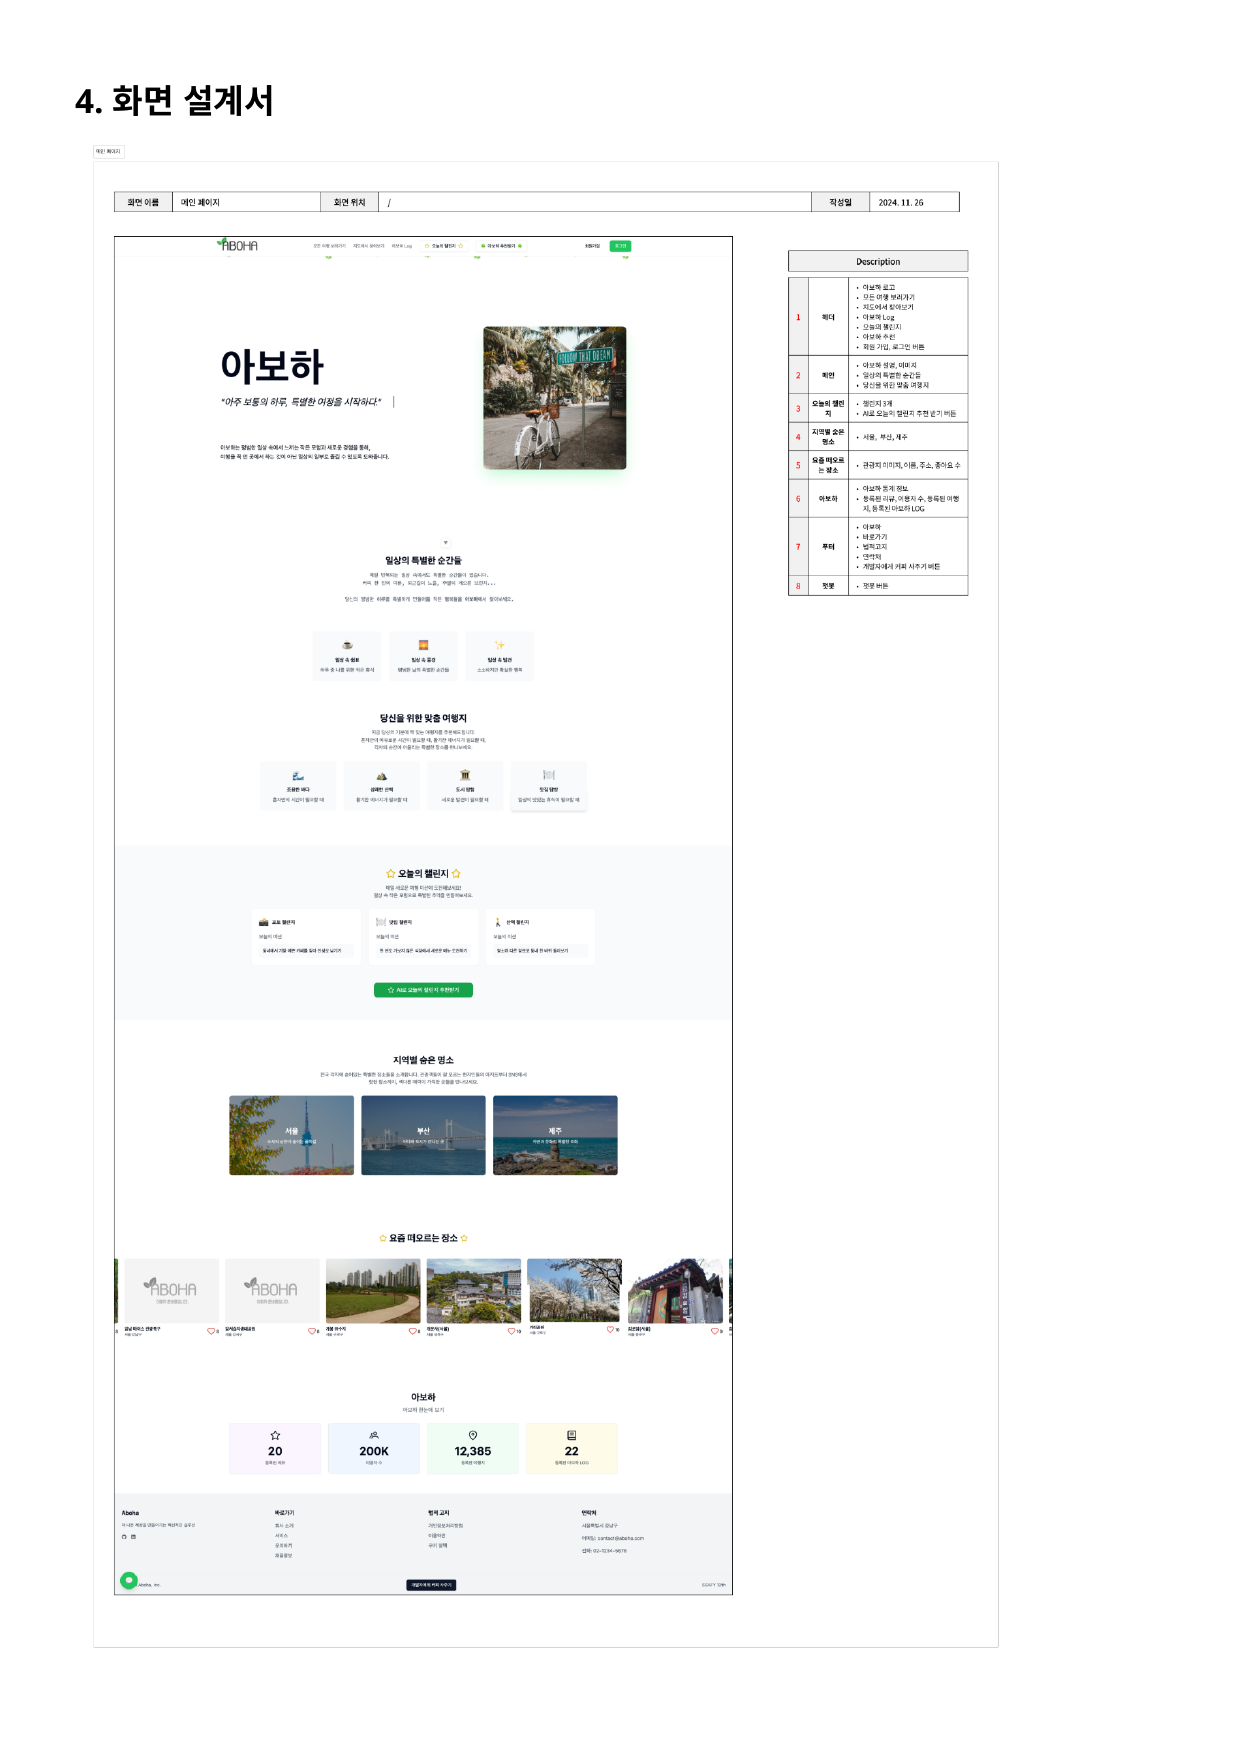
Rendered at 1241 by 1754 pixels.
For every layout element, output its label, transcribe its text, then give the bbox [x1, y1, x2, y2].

picture [75, 143, 1016, 1665]
text 4. 화면 설계서 [75, 75, 1165, 123]
